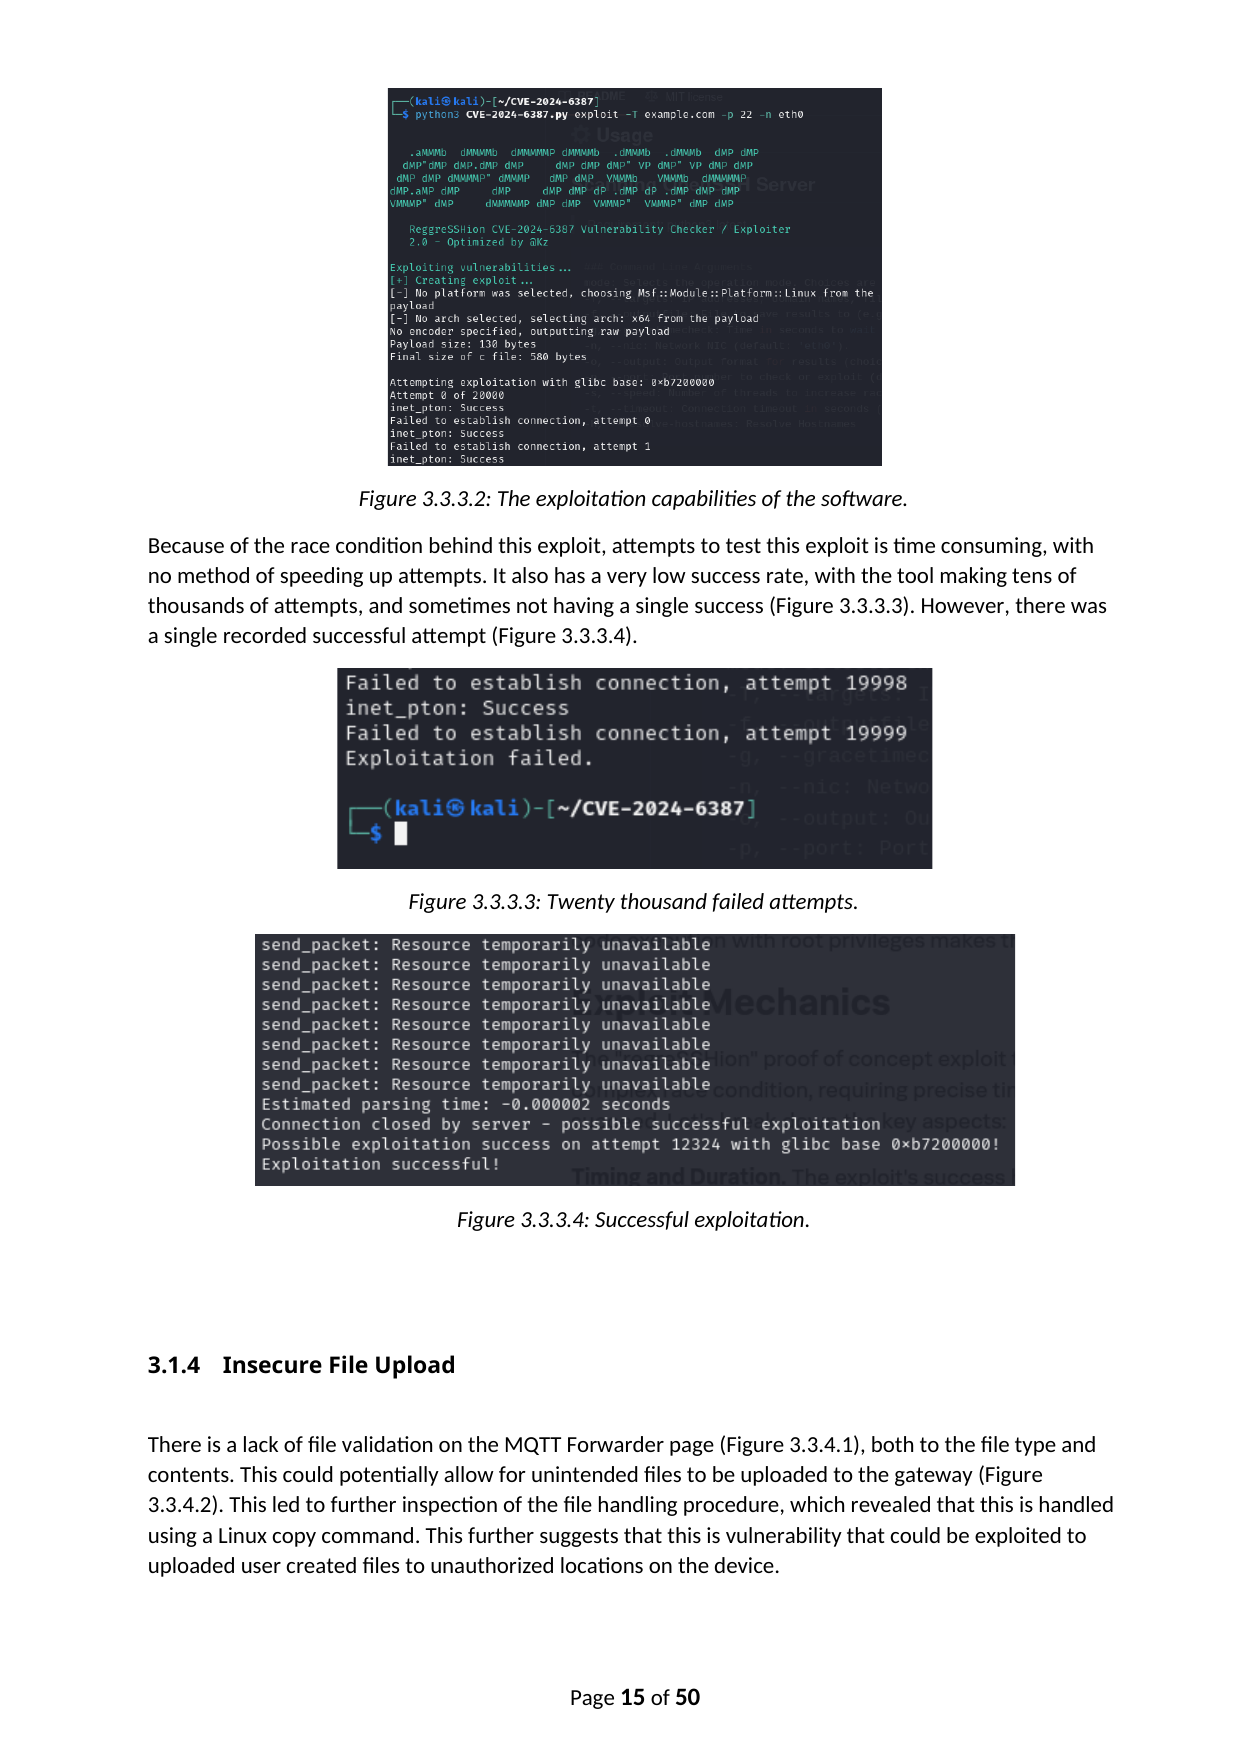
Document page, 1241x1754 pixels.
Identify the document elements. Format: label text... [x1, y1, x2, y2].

text There is a lack of file validation on the MQTT Forwarder page (Figure 3.3.4.1), both to the file type and contents. This could potentially allow for unintended files to be uploaded to the gateway (Figure 3.3.4.2). This led to further inspection of the file handling procedure, which revealed that this is handled using a Linux copy command. This further suggests that this is vulnerability that could be exploited to uploaded user created files to unauthorized locations on the device. [148, 1430, 1122, 1579]
picture [255, 934, 1016, 1186]
subtitle Insecure File Upload [148, 1349, 1122, 1381]
text Figure 3.3.3.3: Twenty thousand failed attempts. [148, 887, 1122, 915]
text Figure 3.3.3.2: The exploitation capabilities of the software. [148, 484, 1122, 512]
text Because of the race condition behind this exploit, attempts to test this exploit is time consuming, with no method of speeding up attempts. It also has a very low success rate, with the tool making tens of thousands of attempts, and sometimes not having a single success (Figure 3.3.3.3). However, there was a single recorded successful attempt (Figure 3.3.3.4). [148, 531, 1122, 649]
picture [387, 88, 882, 466]
text Figure 3.3.3.4: Successful exploitation. [148, 1205, 1122, 1233]
picture [337, 668, 933, 869]
